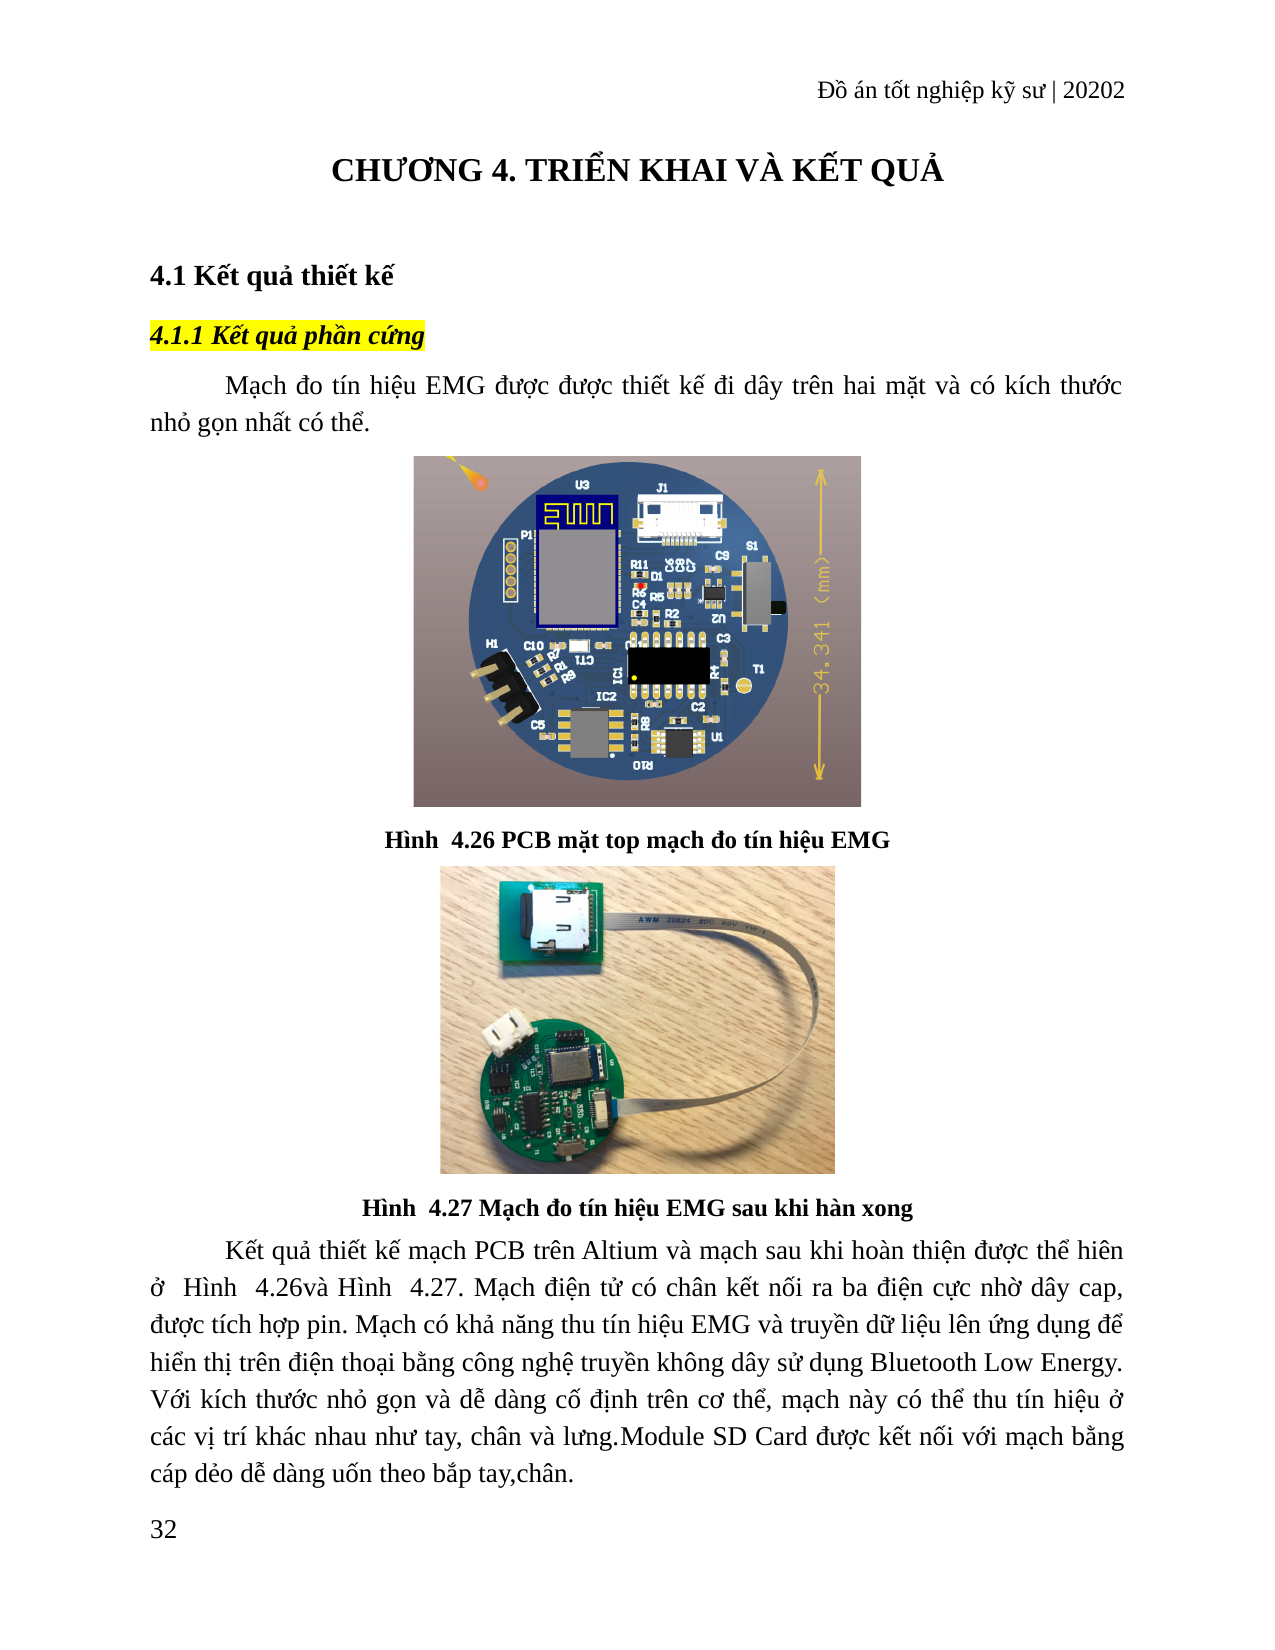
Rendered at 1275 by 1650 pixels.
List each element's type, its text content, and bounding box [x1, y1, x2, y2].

subtitle Kết quả phần cứng [150, 319, 1125, 351]
picture [440, 866, 835, 1174]
picture [413, 456, 862, 807]
text Mạch đo tín hiệu EMG được được thiết kế đi dây trên hai mặt và có kích thước nhỏ gọn nhất có thể. [150, 369, 1125, 438]
subtitle Kết quả thiết kế [150, 258, 1125, 292]
subtitle TRIỂN KHAI VÀ KẾT QUẢ [150, 150, 1125, 188]
